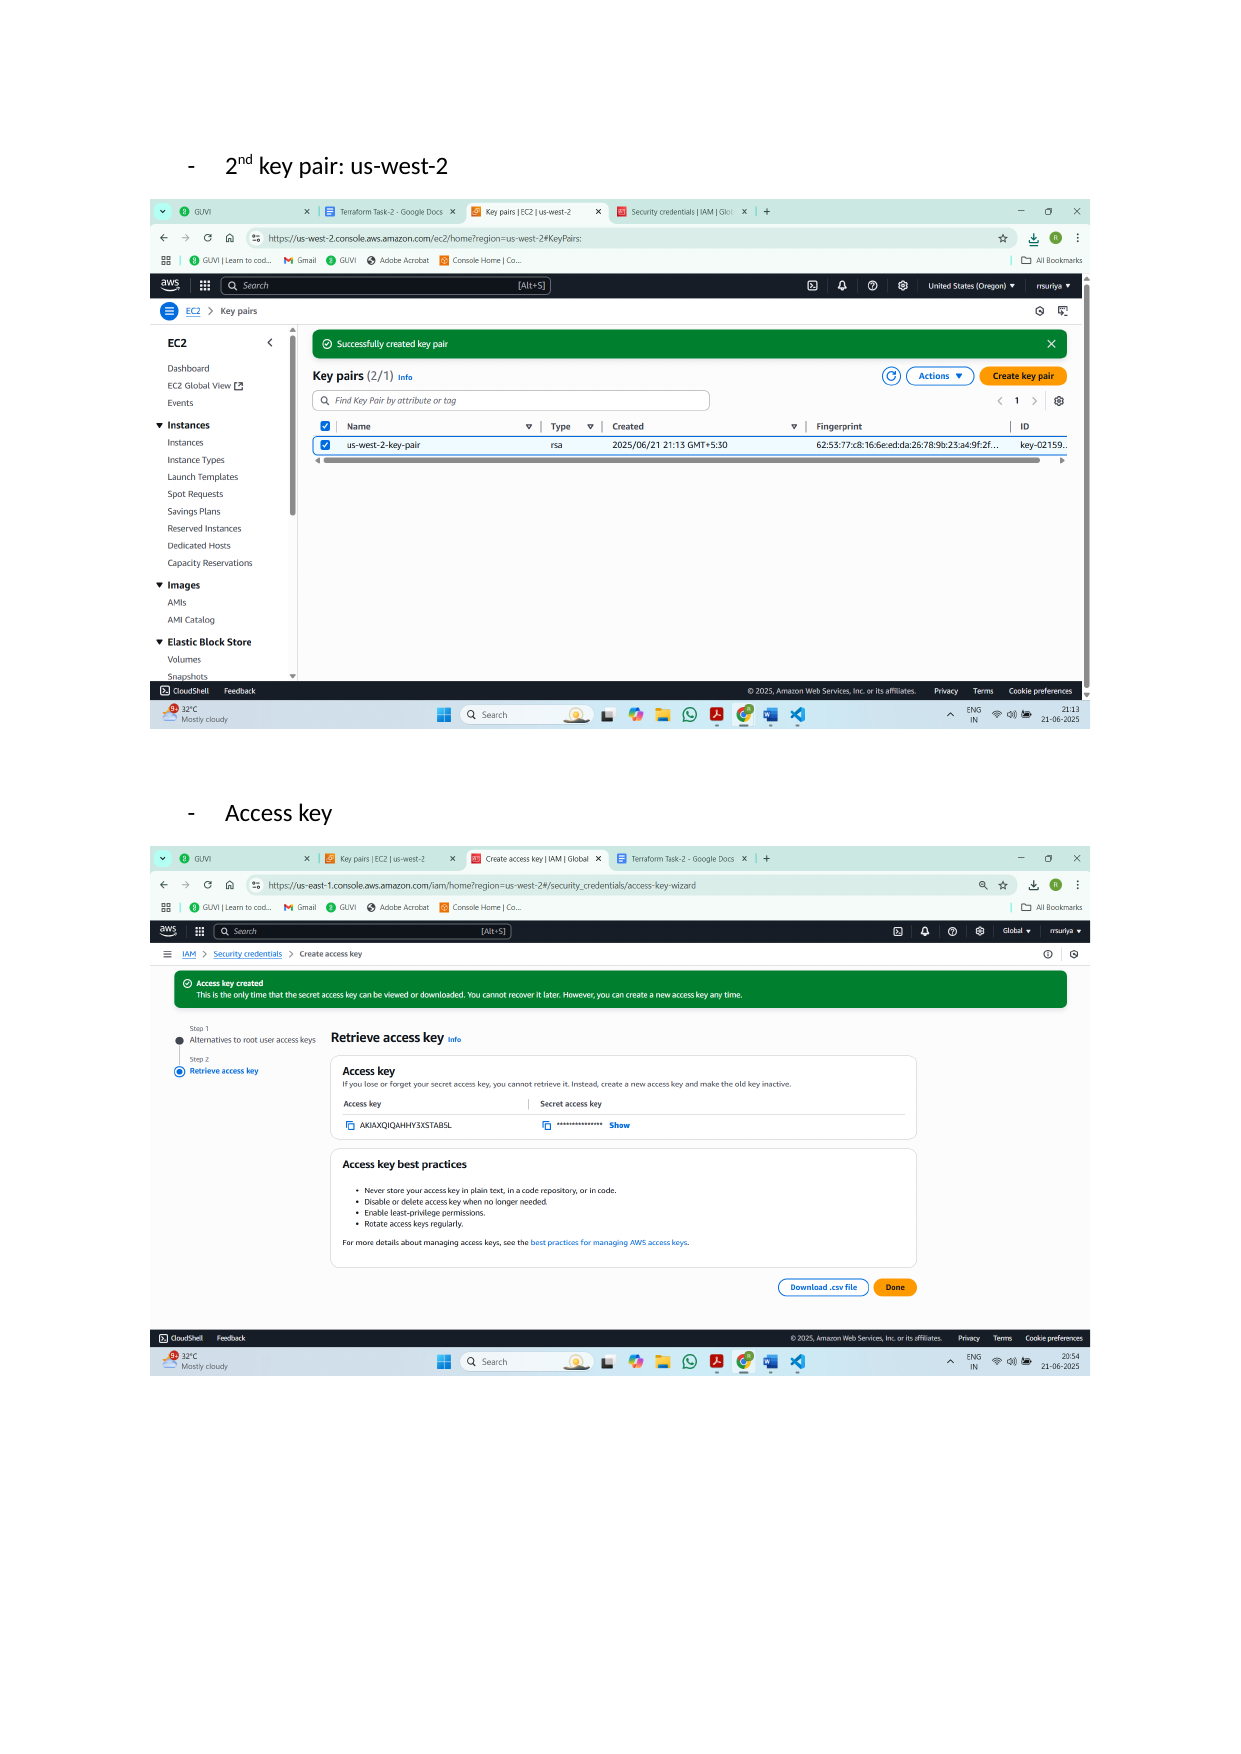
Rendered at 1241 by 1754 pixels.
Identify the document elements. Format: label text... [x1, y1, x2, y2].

list 2nd key pair: us-west-2 [187, 150, 1090, 181]
list Access key [187, 797, 1090, 827]
picture [150, 199, 1091, 729]
picture [150, 846, 1091, 1376]
